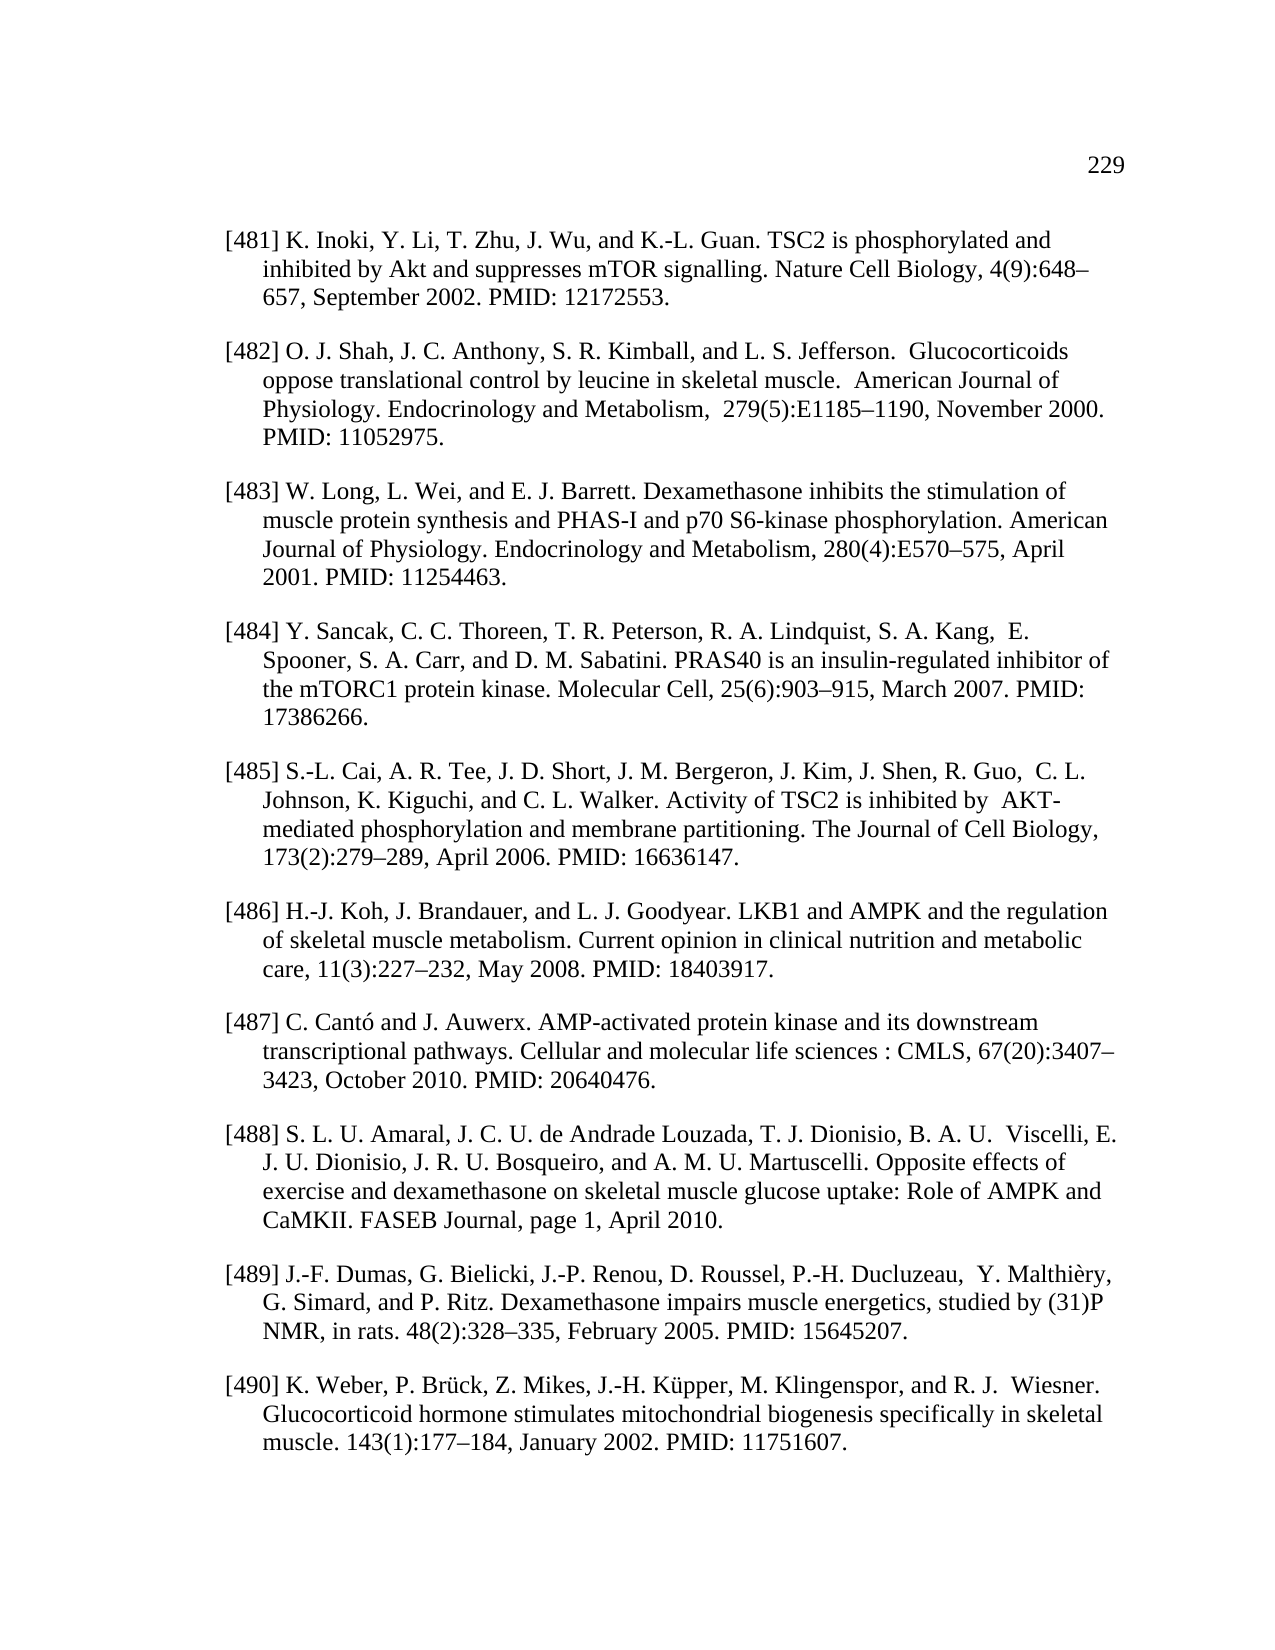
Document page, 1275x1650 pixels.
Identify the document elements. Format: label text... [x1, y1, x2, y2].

text [485] S.-L. Cai, A. R. Tee, J. D. Short, J. M. Bergeron, J. Kim, J. Shen, R. Guo, C. L. Johnson, K. Kiguchi, and C. L. Walker. Activity of TSC2 is inhibited by AKT-mediated phosphorylation and membrane partitioning. The Journal of Cell Biology, 173(2):279–289, April 2006. PMID: 16636147. [225, 756, 1125, 871]
text [488] S. L. U. Amaral, J. C. U. de Andrade Louzada, T. J. Dionisio, B. A. U. Viscelli, E. J. U. Dionisio, J. R. U. Bosqueiro, and A. M. U. Martuscelli. Opposite effects of exercise and dexamethasone on skeletal muscle glucose uptake: Role of AMPK and CaMKII. FASEB Journal, page 1, April 2010. [225, 1119, 1125, 1234]
text [483] W. Long, L. Wei, and E. J. Barrett. Dexamethasone inhibits the stimulation of muscle protein synthesis and PHAS-I and p70 S6-kinase phosphorylation. American Journal of Physiology. Endocrinology and Metabolism, 280(4):E570–575, April 2001. PMID: 11254463. [225, 476, 1125, 591]
text [490] K. Weber, P. Brück, Z. Mikes, J.-H. Küpper, M. Klingenspor, and R. J. Wiesner. Glucocorticoid hormone stimulates mitochondrial biogenesis specifically in skeletal muscle. 143(1):177–184, January 2002. PMID: 11751607. [225, 1370, 1125, 1456]
text [481] K. Inoki, Y. Li, T. Zhu, J. Wu, and K.-L. Guan. TSC2 is phosphorylated and inhibited by Akt and suppresses mTOR signalling. Nature Cell Biology, 4(9):648–657, September 2002. PMID: 12172553. [225, 225, 1125, 311]
text [487] C. Cantó and J. Auwerx. AMP-activated protein kinase and its downstream transcriptional pathways. Cellular and molecular life sciences : CMLS, 67(20):3407–3423, October 2010. PMID: 20640476. [225, 1007, 1125, 1094]
text [489] J.-F. Dumas, G. Bielicki, J.-P. Renou, D. Roussel, P.-H. Ducluzeau, Y. Malthièry, G. Simard, and P. Ritz. Dexamethasone impairs muscle energetics, studied by (31)P NMR, in rats. 48(2):328–335, February 2005. PMID: 15645207. [225, 1259, 1125, 1345]
text [484] Y. Sancak, C. C. Thoreen, T. R. Peterson, R. A. Lindquist, S. A. Kang, E. Spooner, S. A. Carr, and D. M. Sabatini. PRAS40 is an insulin-regulated inhibitor of the mTORC1 protein kinase. Molecular Cell, 25(6):903–915, March 2007. PMID: 17386266. [225, 616, 1125, 731]
text [486] H.-J. Koh, J. Brandauer, and L. J. Goodyear. LKB1 and AMPK and the regulation of skeletal muscle metabolism. Current opinion in clinical nutrition and metabolic care, 11(3):227–232, May 2008. PMID: 18403917. [225, 896, 1125, 982]
text [482] O. J. Shah, J. C. Anthony, S. R. Kimball, and L. S. Jefferson. Glucocorticoids oppose translational control by leucine in skeletal muscle. American Journal of Physiology. Endocrinology and Metabolism, 279(5):E1185–1190, November 2000. PMID: 11052975. [225, 336, 1125, 451]
